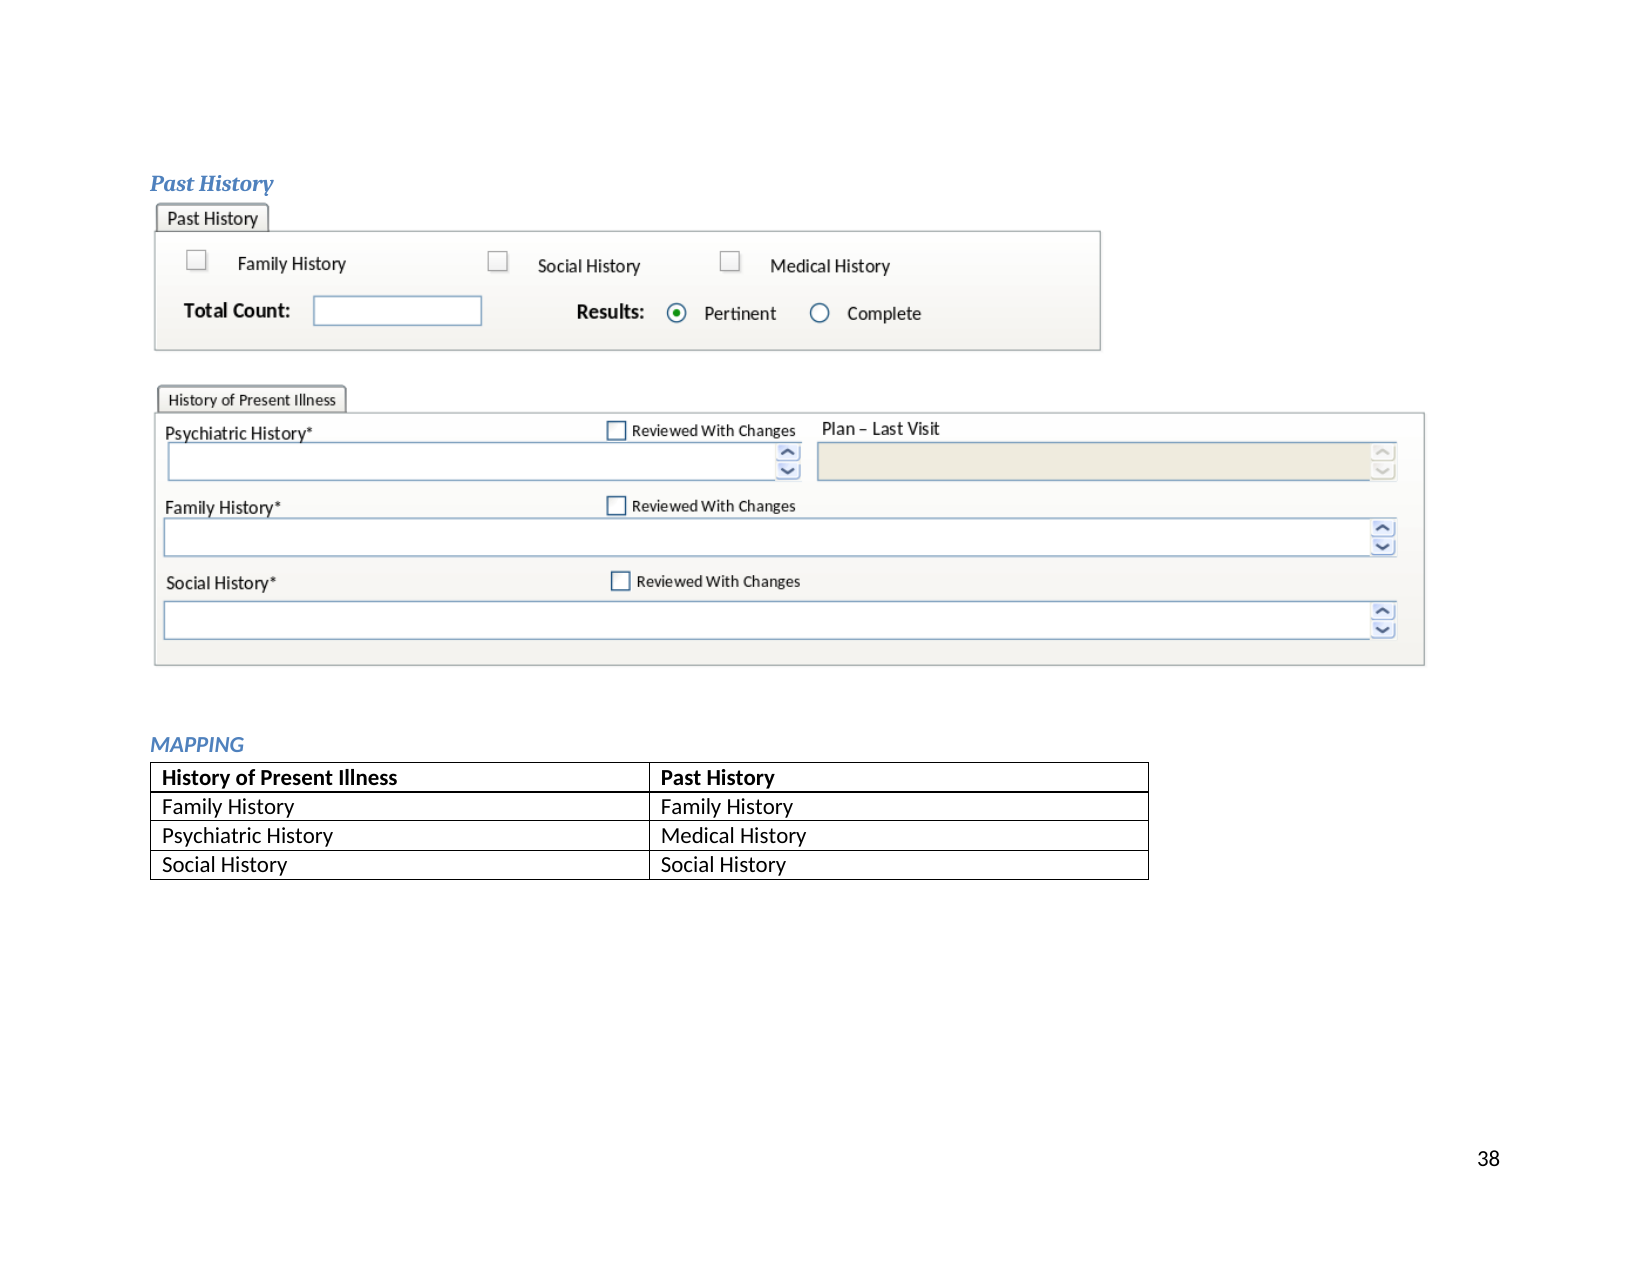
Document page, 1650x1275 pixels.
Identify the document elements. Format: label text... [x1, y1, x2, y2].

text MAPPING [150, 730, 1500, 758]
table_header History of Present Illness [151, 763, 649, 791]
subtitle Past History [150, 171, 1500, 197]
table_cell Family History [151, 793, 649, 820]
table_header Past History [650, 763, 1148, 791]
table_cell Medical History [650, 821, 1148, 849]
table_cell Social History [650, 851, 1148, 878]
table_cell Social History [151, 851, 649, 878]
table_cell Family History [650, 793, 1148, 820]
table_cell Psychiatric History [151, 821, 649, 849]
